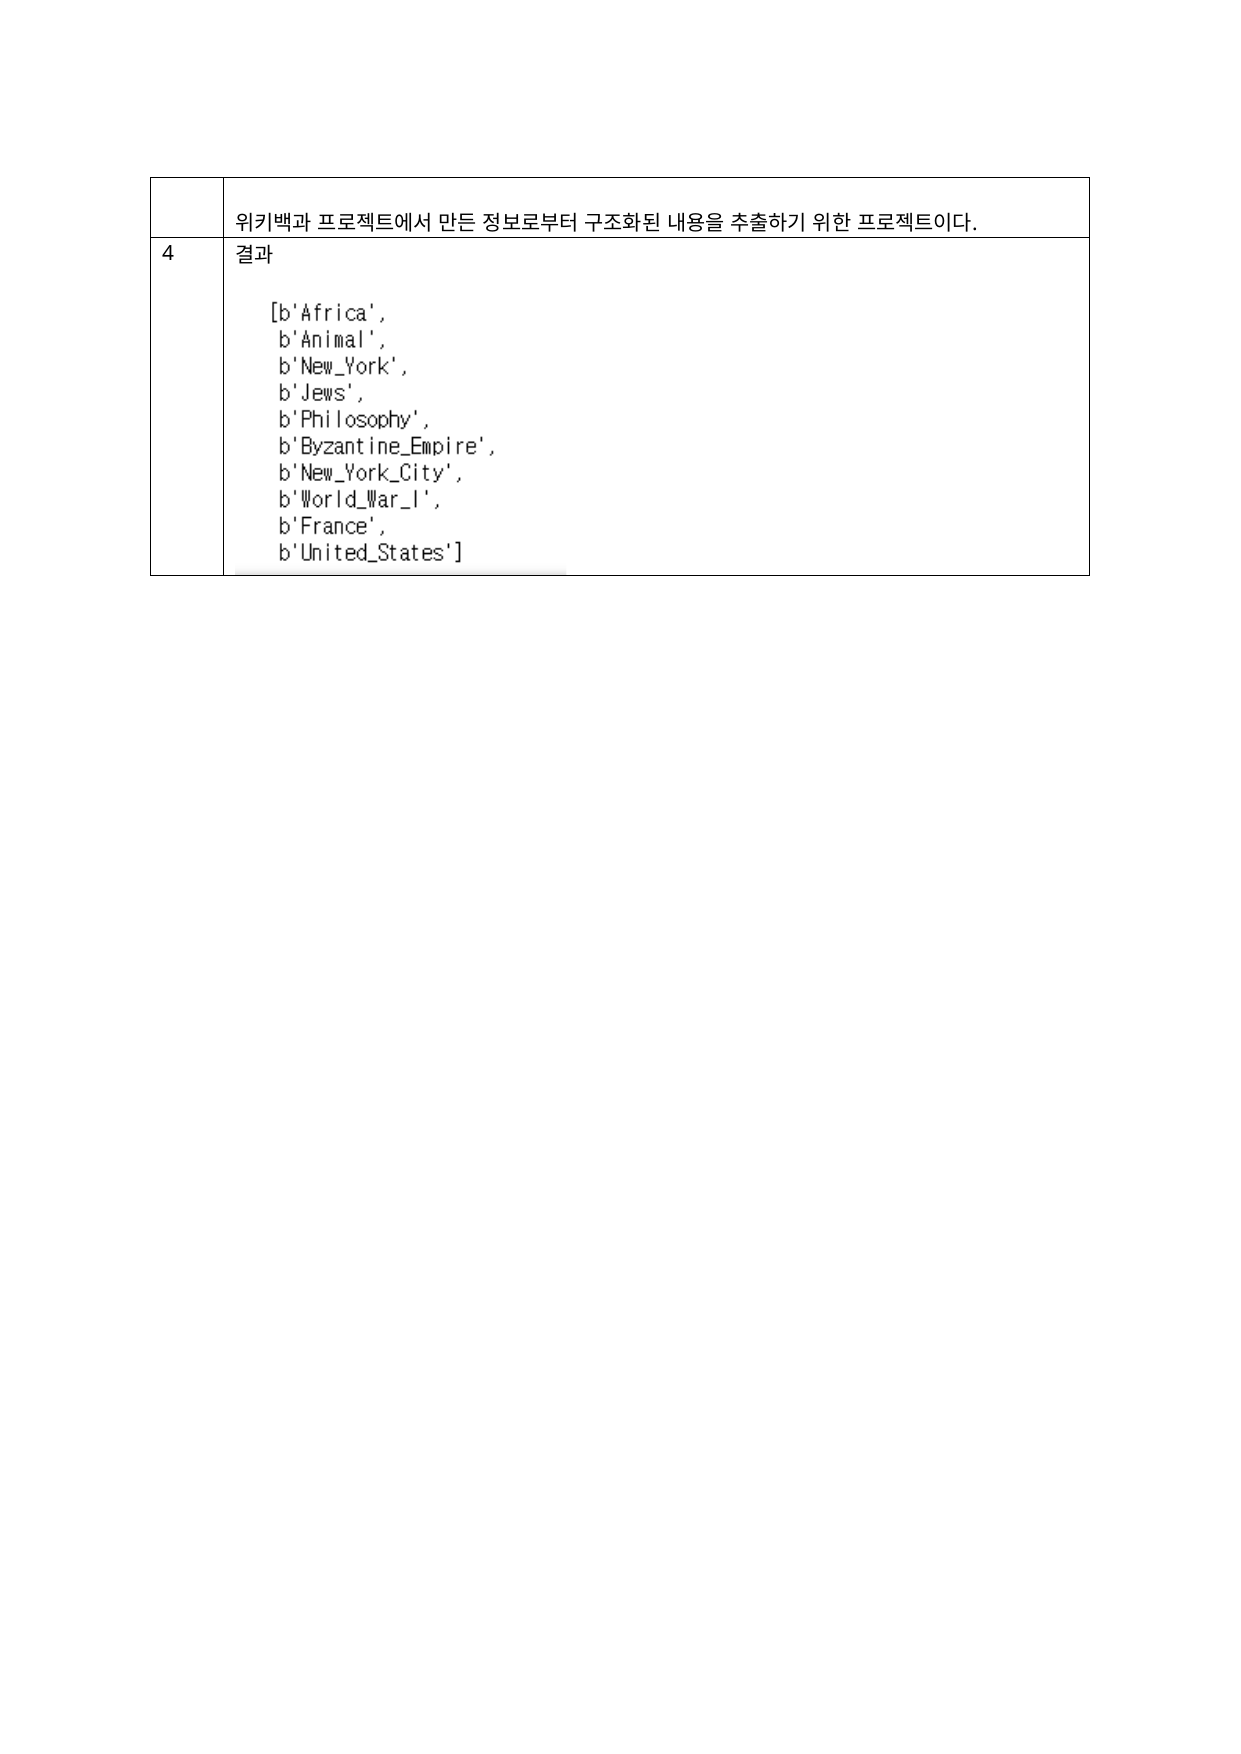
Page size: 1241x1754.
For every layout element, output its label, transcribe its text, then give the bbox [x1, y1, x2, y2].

table_cell 결과 [224, 238, 1089, 575]
table_cell 3 [151, 178, 223, 237]
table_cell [224, 178, 1089, 237]
picture [235, 296, 567, 575]
table_cell 4 [151, 238, 223, 575]
